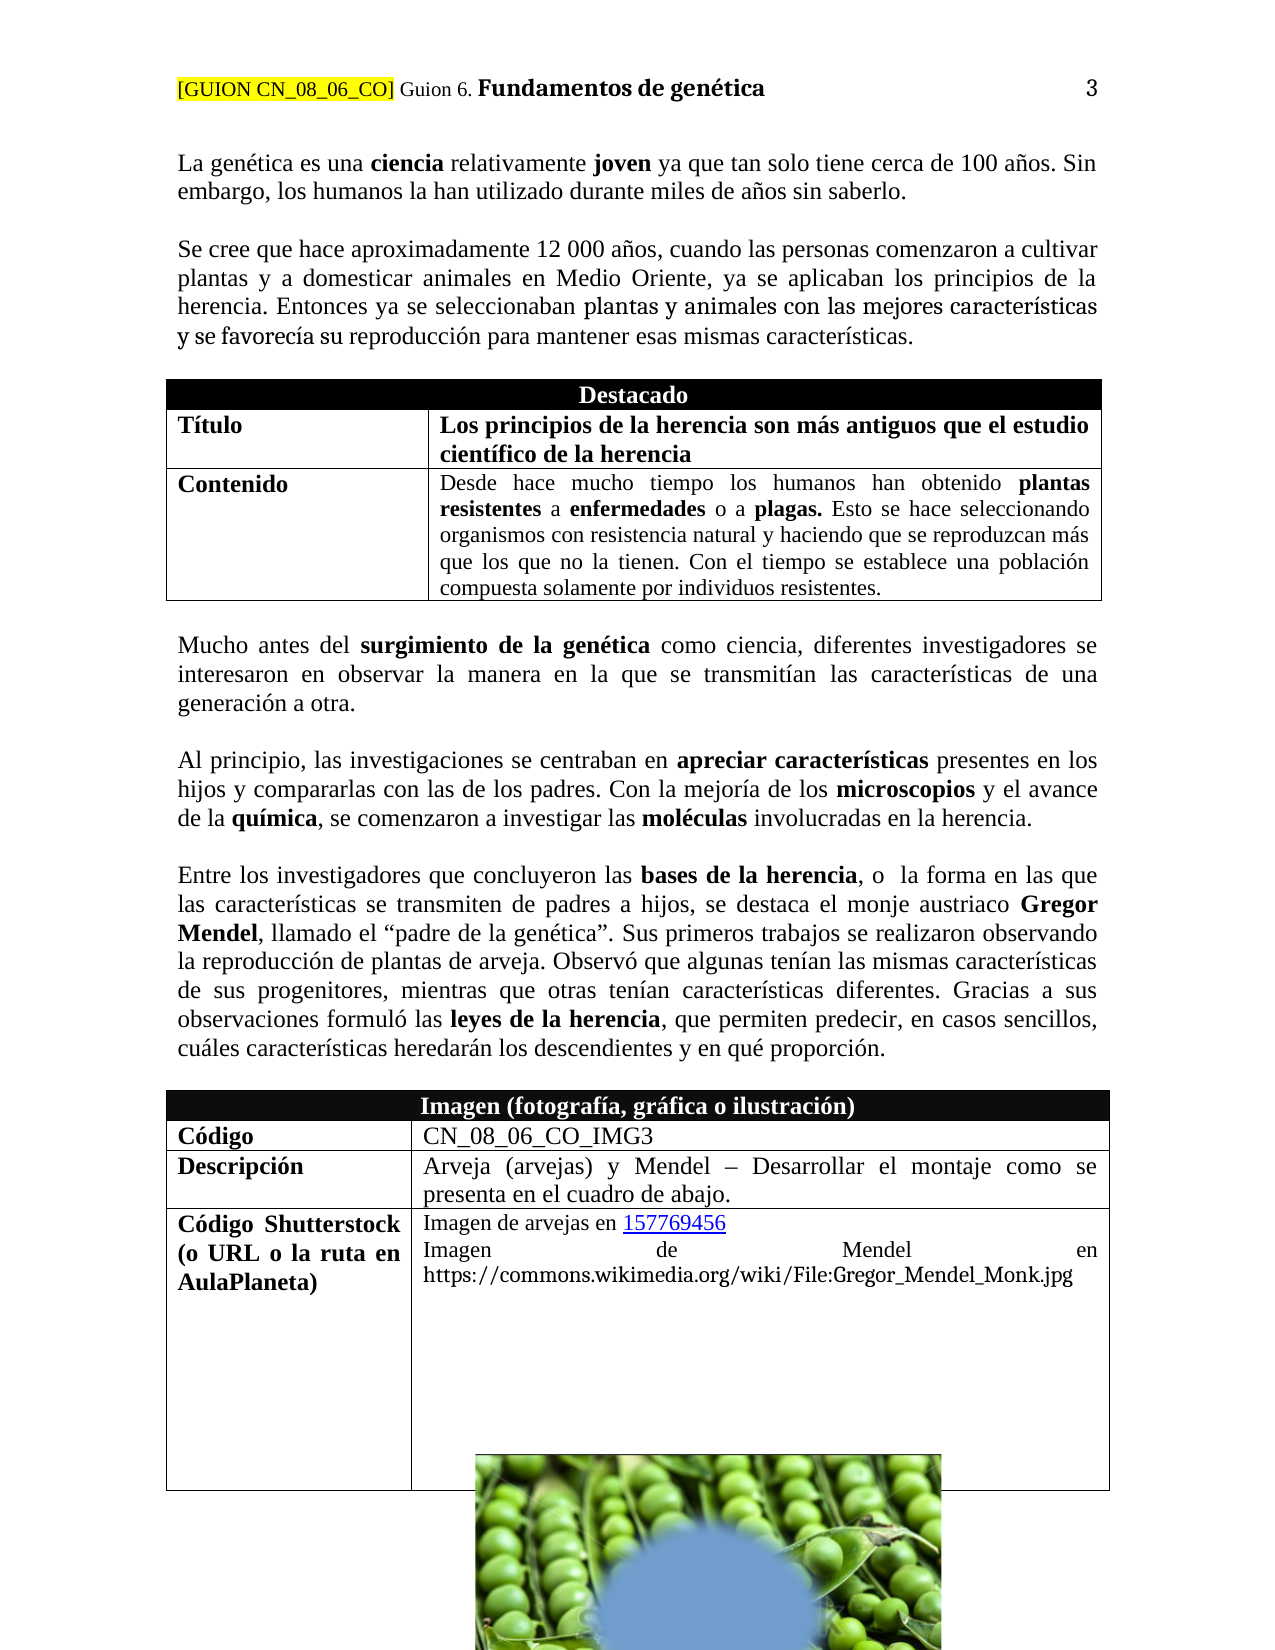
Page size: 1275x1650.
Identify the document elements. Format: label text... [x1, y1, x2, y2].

picture [475, 1454, 942, 1650]
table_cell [167, 1209, 411, 1490]
table_header Destacado [167, 380, 1101, 409]
table_cell Contenido [167, 469, 428, 600]
text Al principio, las investigaciones se centraban en apreciar características presentes en los hijos y compararlas con las de los padres. Con la mejoría de los microscopios y el avance de la química, se comenzaron a investigar las moléculas involucradas en la herencia. [177, 745, 1098, 831]
text Mucho antes del surgimiento de la genética como ciencia, diferentes investigadores se interesaron en observar la manera en la que se transmitían las características de una generación a otra. [177, 630, 1098, 716]
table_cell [412, 1209, 1109, 1490]
table_cell Desde hace mucho tiempo los humanos han obtenido plantas resistentes a enfermedades o a plagas. Esto se hace seleccionando organismos con resistencia natural y haciendo que se reproduzcan más que los que no la tienen. Con el tiempo se establece una población compuesta solamente por individuos resistentes. [429, 469, 1101, 600]
table_cell Título [167, 410, 428, 468]
table_cell Código [167, 1121, 411, 1150]
table_cell CN_08_06_CO_IMG3 [412, 1121, 1109, 1150]
table_cell Arveja (arvejas) y Mendel – Desarrollar el montaje como se presenta en el cuadro de abajo. [412, 1151, 1109, 1208]
text La genética es una ciencia relativamente joven ya que tan solo tiene cerca de 100 años. Sin embargo, los humanos la han utilizado durante miles de años sin saberlo. [177, 148, 1098, 205]
table_cell Los principios de la herencia son más antiguos que el estudio científico de la herencia [429, 410, 1101, 468]
table_header Imagen (fotografía, gráfica o ilustración) [167, 1091, 1109, 1120]
text Entre los investigadores que concluyeron las bases de la herencia, o la forma en las que las características se transmiten de padres a hijos, se destaca el monje austriaco Gregor Mendel, llamado el “padre de la genética”. Sus primeros trabajos se realizaron observando la reproducción de plantas de arveja. Observó que algunas tenían las mismas características de sus progenitores, mientras que otras tenían características diferentes. Gracias a sus observaciones formuló las leyes de la herencia, que permiten predecir, en casos sencillos, cuáles características heredarán los descendientes y en qué proporción. [177, 860, 1098, 1061]
text Se cree que hace aproximadamente 12 000 años, cuando las personas comenzaron a cultivar plantas y a domesticar animales en Medio Oriente, ya se aplicaban los principios de la herencia. Entonces ya se seleccionaban plantas y animales con las mejores características y se favorecía su reproducción para mantener esas mismas características. [177, 234, 1098, 351]
table_cell Descripción [167, 1151, 411, 1208]
